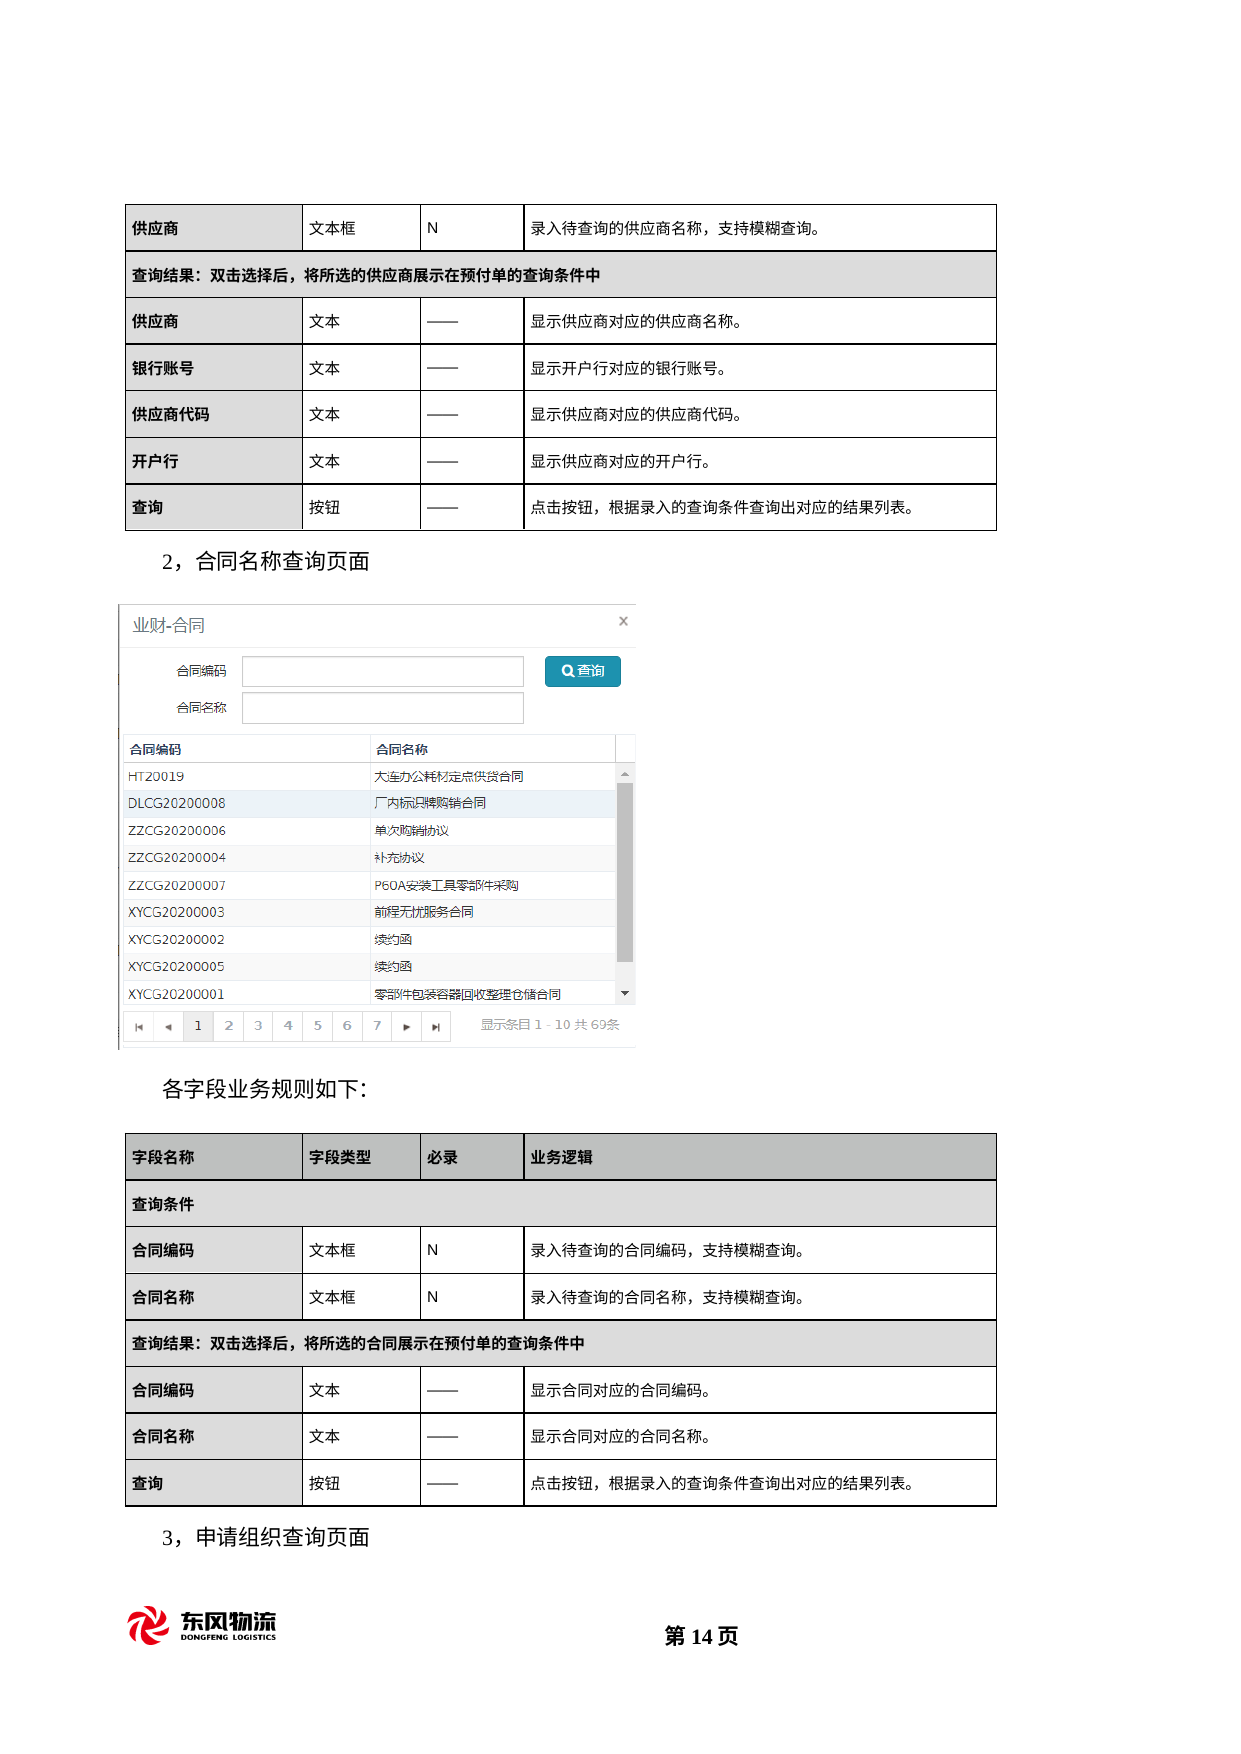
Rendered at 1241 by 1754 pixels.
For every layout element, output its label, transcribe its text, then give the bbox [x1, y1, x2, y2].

table_cell 显示合同对应的合同编码。 [525, 1367, 996, 1412]
table_cell 合同名称 [126, 1274, 302, 1319]
table_cell N [421, 1274, 523, 1319]
table_cell 显示开户行对应的银行账号。 [525, 345, 996, 390]
table_cell 按钮 [303, 1460, 420, 1505]
table_cell 按钮 [303, 485, 420, 529]
picture [127, 1606, 276, 1645]
table_cell 录入待查询的合同编码，支持模糊查询。 [525, 1227, 996, 1272]
table_cell 开户行 [126, 438, 302, 483]
table_cell 点击按钮，根据录入的查询条件查询出对应的结果列表。 [525, 1460, 996, 1505]
table_cell 查询 [126, 485, 302, 529]
table_cell 文本框 [303, 205, 420, 250]
table_cell 合同名称 [126, 1414, 302, 1459]
table_cell 显示合同对应的合同名称。 [525, 1414, 996, 1459]
table_cell 查询结果：双击选择后，将所选的供应商展示在预付单的查询条件中 [126, 252, 996, 297]
table_cell N [421, 1227, 523, 1272]
table_header 字段名称 [126, 1134, 302, 1179]
table_cell 文本 [303, 298, 420, 343]
table_cell 显示供应商对应的供应商名称。 [525, 298, 996, 343]
table_cell 合同编码 [126, 1227, 302, 1272]
table_cell 供应商代码 [126, 391, 302, 436]
table_cell 文本 [303, 1367, 420, 1412]
table_cell —— [421, 391, 523, 436]
table_cell 显示供应商对应的供应商代码。 [525, 391, 996, 436]
table_cell 供应商 [126, 205, 302, 250]
table_cell 查询结果：双击选择后，将所选的合同展示在预付单的查询条件中 [126, 1321, 996, 1366]
table_cell 文本 [303, 391, 420, 436]
text 2，合同名称查询页面 [162, 543, 1122, 576]
table_cell 文本 [303, 1414, 420, 1459]
table_cell —— [421, 1460, 523, 1505]
table_cell 合同编码 [126, 1367, 302, 1412]
table_cell —— [421, 298, 523, 343]
table_cell N [421, 205, 523, 250]
table_cell 文本 [303, 345, 420, 390]
picture [118, 604, 636, 1050]
text 3，申请组织查询页面 [162, 1519, 1122, 1552]
table_cell 录入待查询的供应商名称，支持模糊查询。 [525, 205, 996, 250]
table_cell 录入待查询的合同名称，支持模糊查询。 [525, 1274, 996, 1319]
table_header 字段类型 [303, 1134, 420, 1179]
table_cell —— [421, 1367, 523, 1412]
table_cell —— [421, 1414, 523, 1459]
table_cell 文本框 [303, 1274, 420, 1319]
table_cell 文本框 [303, 1227, 420, 1272]
table_cell 显示供应商对应的开户行。 [525, 438, 996, 483]
table_cell —— [421, 345, 523, 390]
table_cell 文本 [303, 438, 420, 483]
table_cell 点击按钮，根据录入的查询条件查询出对应的结果列表。 [525, 485, 996, 529]
table_cell 银行账号 [126, 345, 302, 390]
table_cell 查询条件 [126, 1181, 996, 1226]
table_cell —— [421, 438, 523, 483]
text 各字段业务规则如下： [162, 1072, 1122, 1104]
table_cell 供应商 [126, 298, 302, 343]
table_cell 查询 [126, 1460, 302, 1505]
table_header 必录 [421, 1134, 523, 1179]
table_header 业务逻辑 [525, 1134, 996, 1179]
table_cell —— [421, 485, 523, 529]
